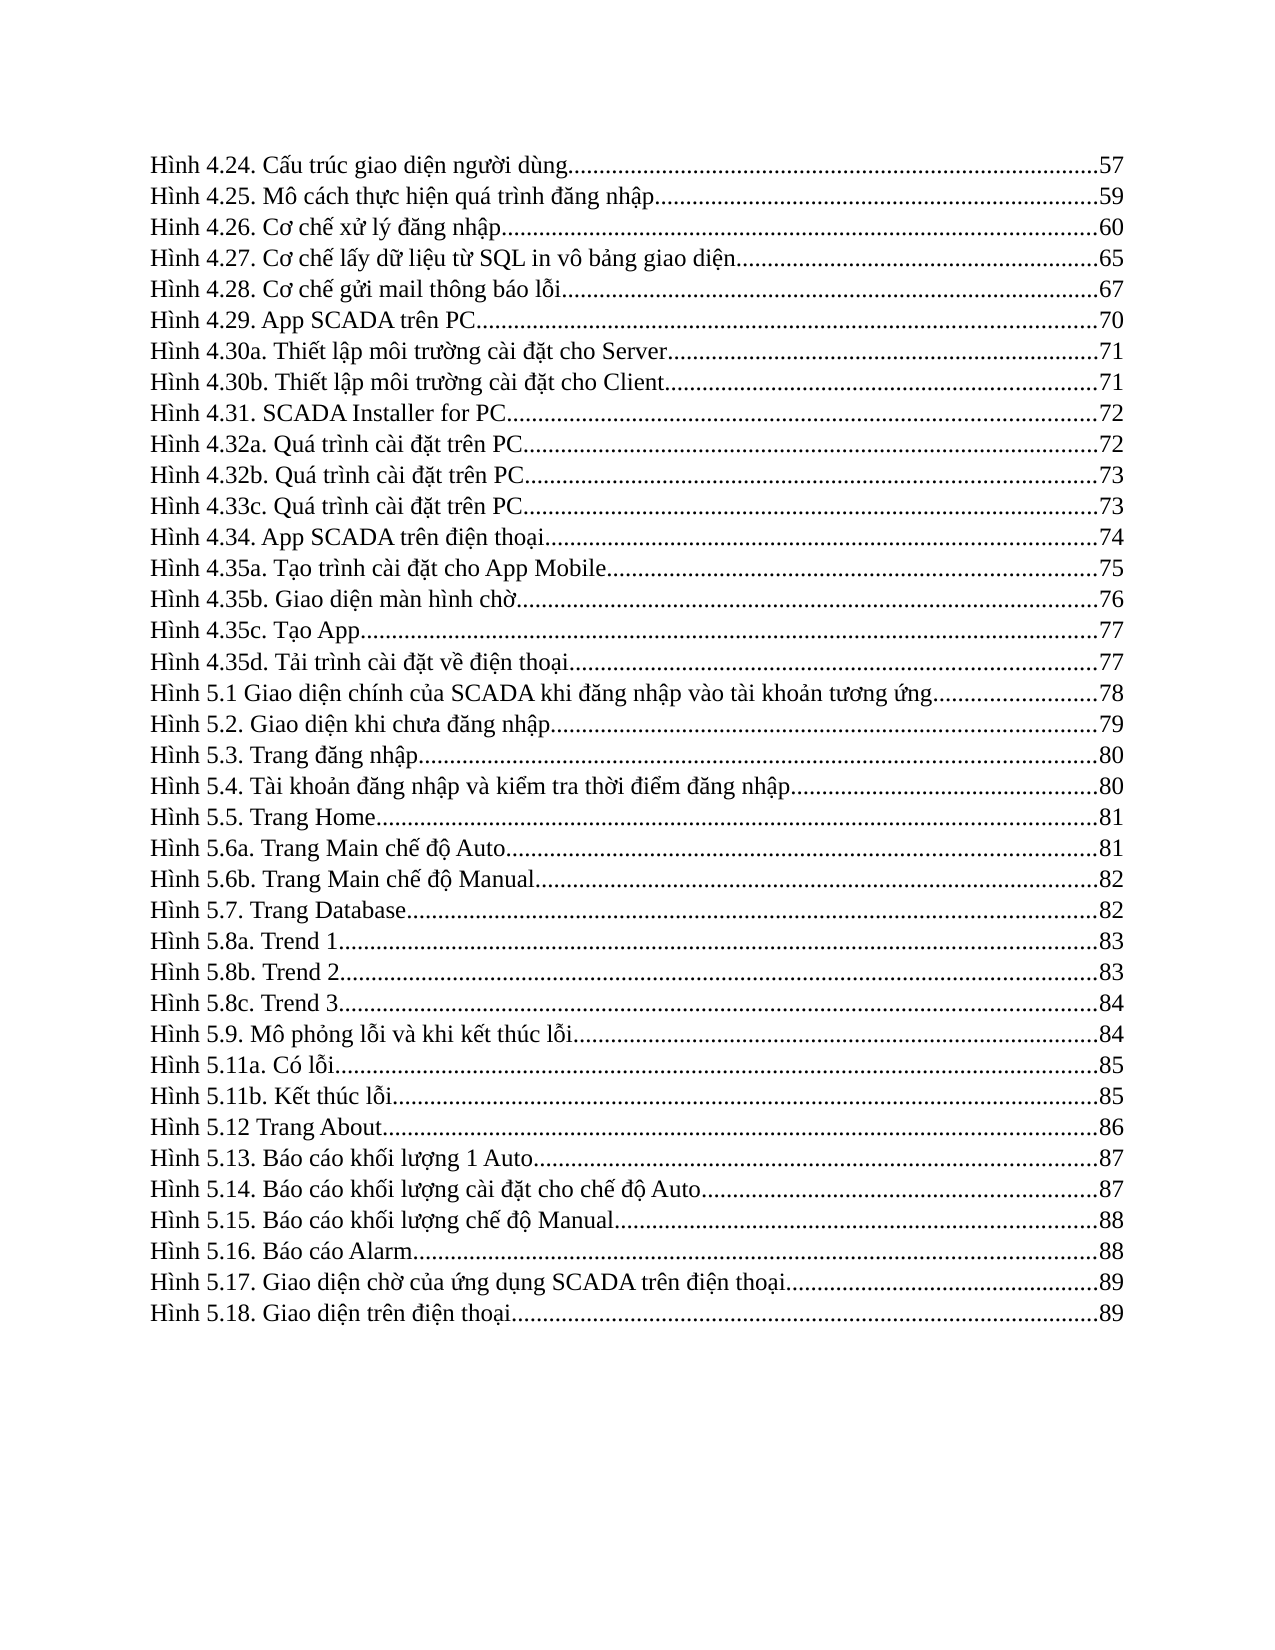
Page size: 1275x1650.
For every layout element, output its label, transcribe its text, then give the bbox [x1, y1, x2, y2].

text Hình 5.9. Mô phỏng lỗi và khi kết thúc lỗi 84 [150, 1019, 1125, 1048]
text Hình 5.12 Trang About 86 [150, 1112, 1125, 1141]
text Hình 5.2. Giao diện khi chưa đăng nhập 79 [150, 709, 1125, 737]
text Hình 5.18. Giao diện trên điện thoại 89 [150, 1298, 1125, 1327]
text Hình 5.15. Báo cáo khối lượng chế độ Manual 88 [150, 1205, 1125, 1234]
text Hình 4.27. Cơ chế lấy dữ liệu từ SQL in vô bảng giao diện 65 [150, 243, 1125, 272]
text Hình 5.8a. Trend 1 83 [150, 926, 1125, 955]
text Hình 4.24. Cấu trúc giao diện người dùng 57 [150, 150, 1125, 179]
text Hình 4.29. App SCADA trên PC 70 [150, 305, 1125, 334]
text Hình 5.13. Báo cáo khối lượng 1 Auto 87 [150, 1143, 1125, 1172]
text Hình 4.34. App SCADA trên điện thoại 74 [150, 522, 1125, 551]
text Hình 4.35b. Giao diện màn hình chờ 76 [150, 584, 1125, 613]
text Hình 4.25. Mô cách thực hiện quá trình đăng nhập 59 [150, 181, 1125, 210]
text Hình 5.17. Giao diện chờ của ứng dụng SCADA trên điện thoại 89 [150, 1267, 1125, 1296]
text Hình 5.3. Trang đăng nhập 80 [150, 740, 1125, 768]
text Hình 5.6a. Trang Main chế độ Auto 81 [150, 833, 1125, 862]
text Hình 5.8c. Trend 3 84 [150, 988, 1125, 1017]
text Hình 4.30b. Thiết lập môi trường cài đặt cho Client 71 [150, 367, 1125, 396]
text Hình 5.11b. Kết thúc lỗi 85 [150, 1081, 1125, 1110]
text Hình 4.30a. Thiết lập môi trường cài đặt cho Server 71 [150, 336, 1125, 365]
text Hình 4.32b. Quá trình cài đặt trên PC 73 [150, 460, 1125, 489]
text Hình 5.16. Báo cáo Alarm 88 [150, 1236, 1125, 1265]
text Hình 4.35a. Tạo trình cài đặt cho App Mobile 75 [150, 553, 1125, 582]
text Hình 4.35d. Tải trình cài đặt về điện thoại 77 [150, 647, 1125, 675]
text Hình 5.8b. Trend 2 83 [150, 957, 1125, 986]
text Hình 5.6b. Trang Main chế độ Manual 82 [150, 864, 1125, 893]
text Hinh 4.26. Cơ chế xử lý đăng nhập 60 [150, 212, 1125, 241]
text Hình 5.4. Tài khoản đăng nhập và kiểm tra thời điểm đăng nhập 80 [150, 771, 1125, 799]
text Hình 5.7. Trang Database 82 [150, 895, 1125, 924]
text Hình 4.32a. Quá trình cài đặt trên PC 72 [150, 429, 1125, 458]
text Hình 4.33c. Quá trình cài đặt trên PC 73 [150, 491, 1125, 520]
text Hình 4.35c. Tạo App 77 [150, 616, 1125, 644]
text Hình 5.14. Báo cáo khối lượng cài đặt cho chế độ Auto 87 [150, 1174, 1125, 1203]
text Hình 5.1 Giao diện chính của SCADA khi đăng nhập vào tài khoản tương ứng 78 [150, 678, 1125, 706]
text Hình 5.11a. Có lỗi 85 [150, 1050, 1125, 1079]
text Hình 4.28. Cơ chế gửi mail thông báo lỗi 67 [150, 274, 1125, 303]
text Hình 5.5. Trang Home 81 [150, 802, 1125, 831]
text Hình 4.31. SCADA Installer for PC 72 [150, 398, 1125, 427]
